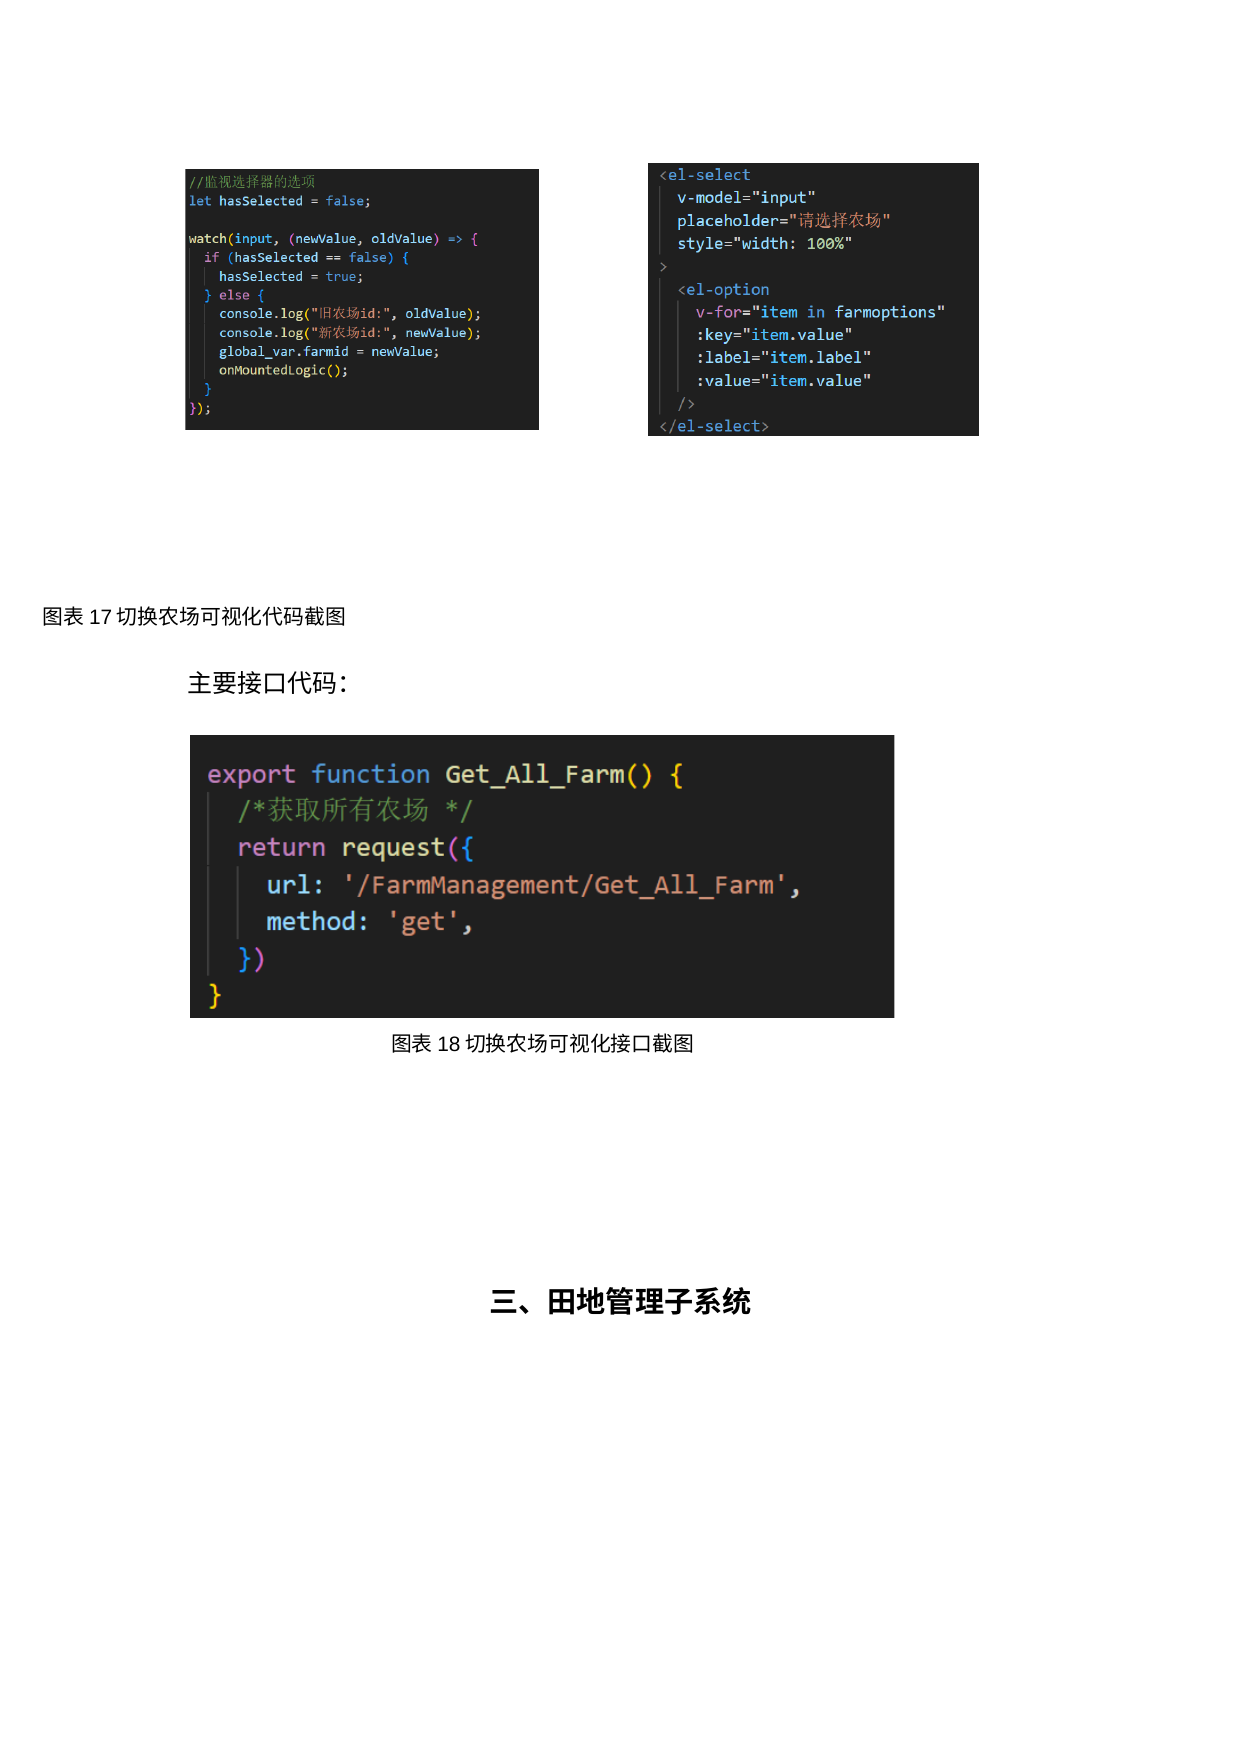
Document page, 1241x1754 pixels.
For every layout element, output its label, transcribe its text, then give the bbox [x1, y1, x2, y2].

picture [190, 735, 895, 1018]
picture [648, 163, 979, 436]
picture [185, 169, 539, 430]
text 三、田地管理子系统 [187, 1267, 1053, 1332]
text 主要接口代码： [187, 649, 1053, 714]
